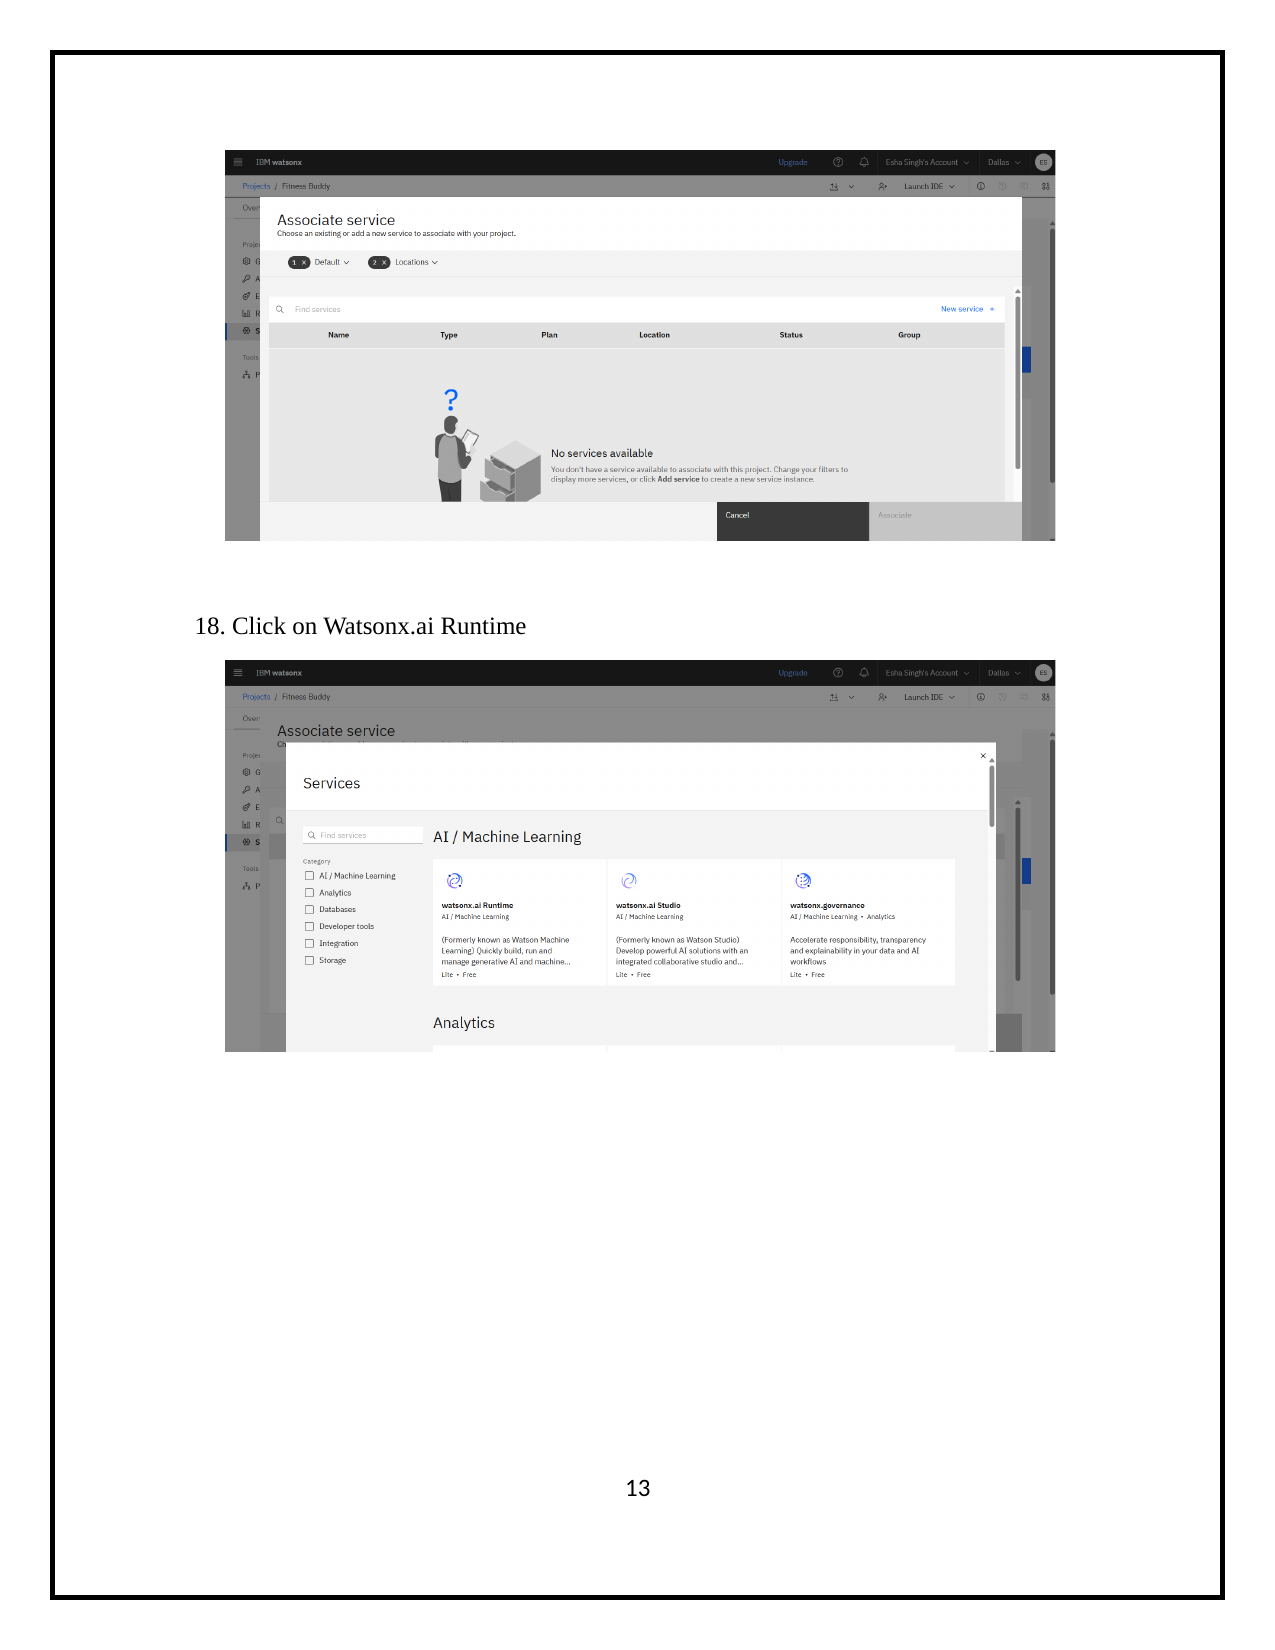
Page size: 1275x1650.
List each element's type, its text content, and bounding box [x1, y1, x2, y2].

picture [225, 150, 1056, 541]
list Click on Watsonx.ai Runtime [194, 611, 1125, 640]
picture [225, 660, 1056, 1052]
